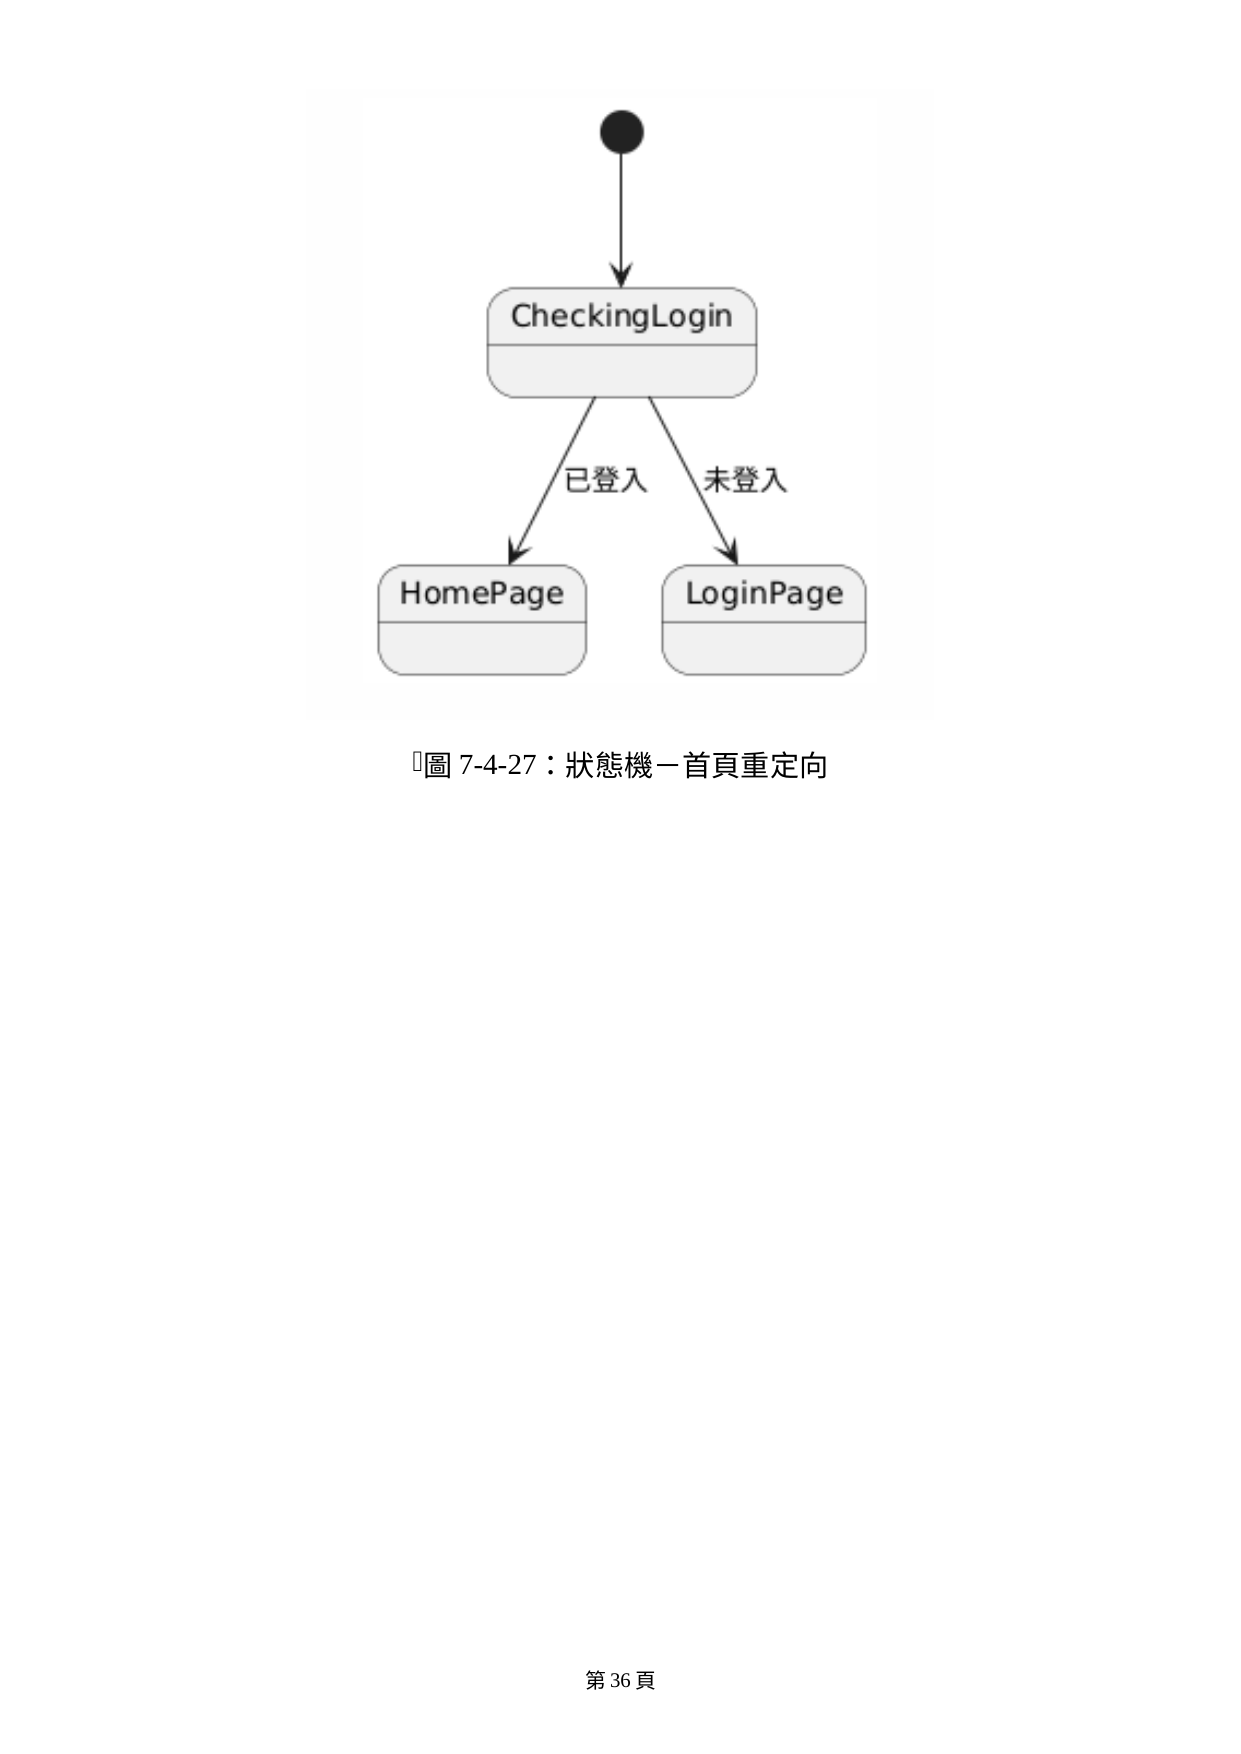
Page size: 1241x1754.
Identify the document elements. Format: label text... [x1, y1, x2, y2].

picture [306, 89, 934, 720]
